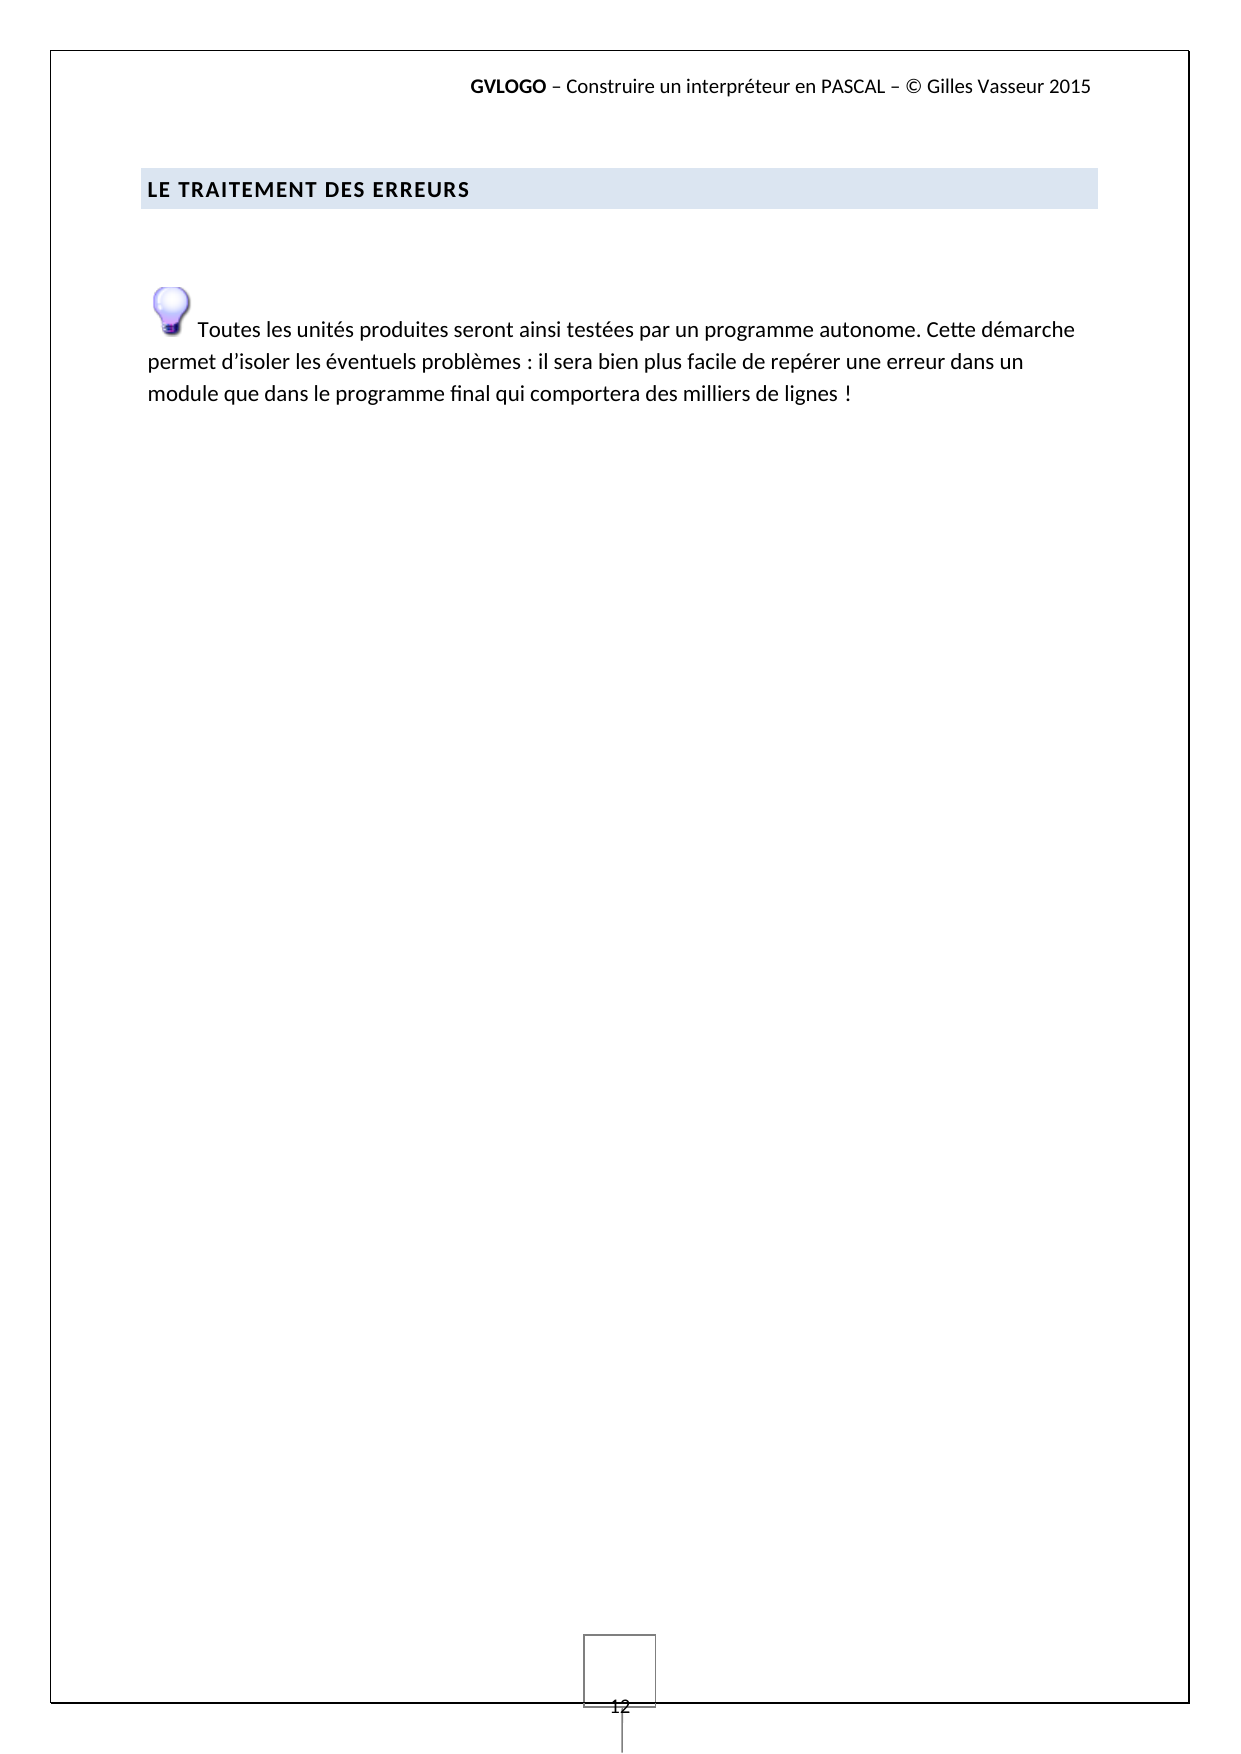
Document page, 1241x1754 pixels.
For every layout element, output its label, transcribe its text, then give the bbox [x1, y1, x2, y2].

picture [147, 287, 198, 337]
text Toutes les unités produites seront ainsi testées par un programme autonome. Cette démarche permet d’isoler les éventuels problèmes : il sera bien plus facile de repérer une erreur dans un module que dans le programme final qui comportera des milliers de lignes ! [147, 287, 1092, 407]
subtitle Le traitement des erreurs [148, 175, 1092, 203]
